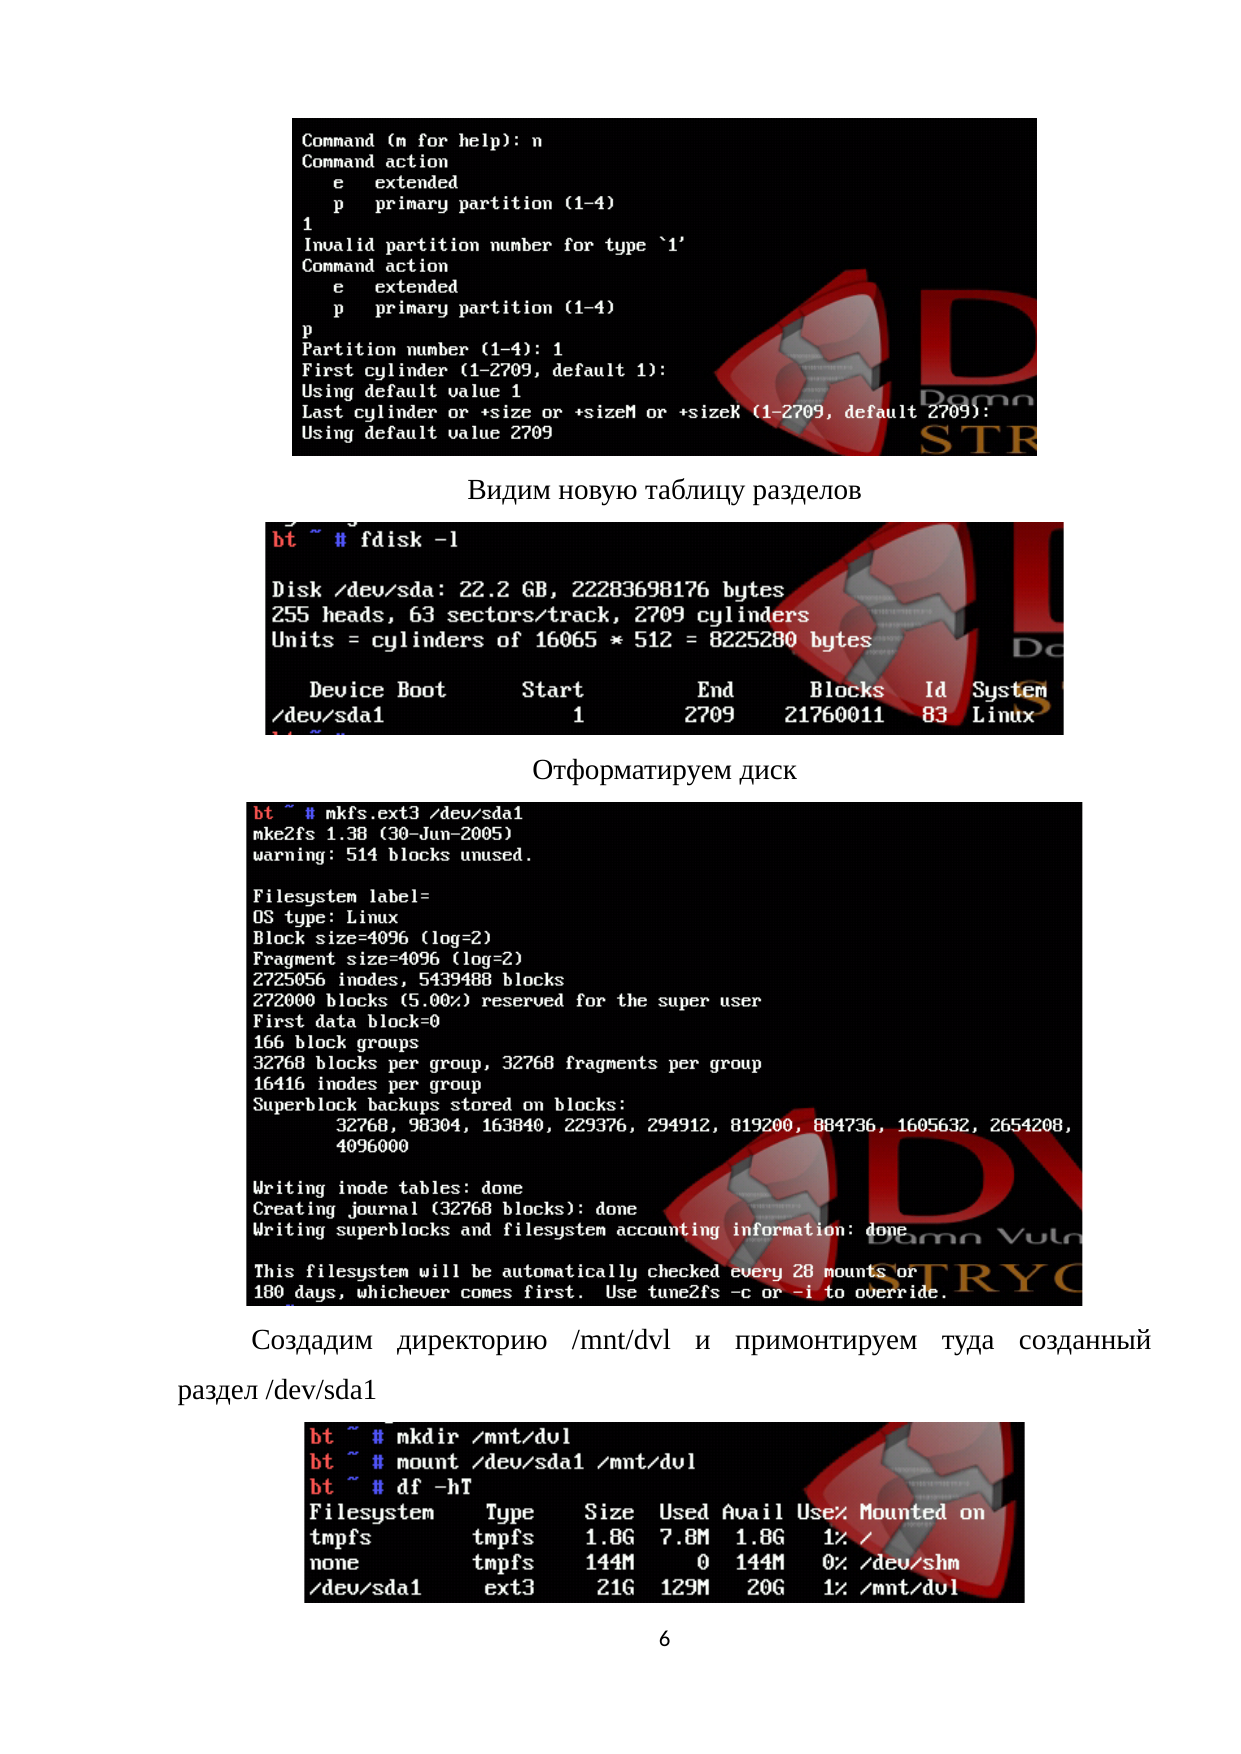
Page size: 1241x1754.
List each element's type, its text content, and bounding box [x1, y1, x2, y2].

text Создадим директорию /mnt/dvl и примонтируем туда созданный раздел /dev/sda1 [177, 1322, 1152, 1406]
picture [304, 1422, 1025, 1603]
text Видим новую таблицу разделов [177, 472, 1152, 506]
text Отформатируем диск [177, 752, 1152, 785]
picture [246, 802, 1083, 1306]
picture [292, 118, 1037, 456]
picture [265, 522, 1064, 735]
